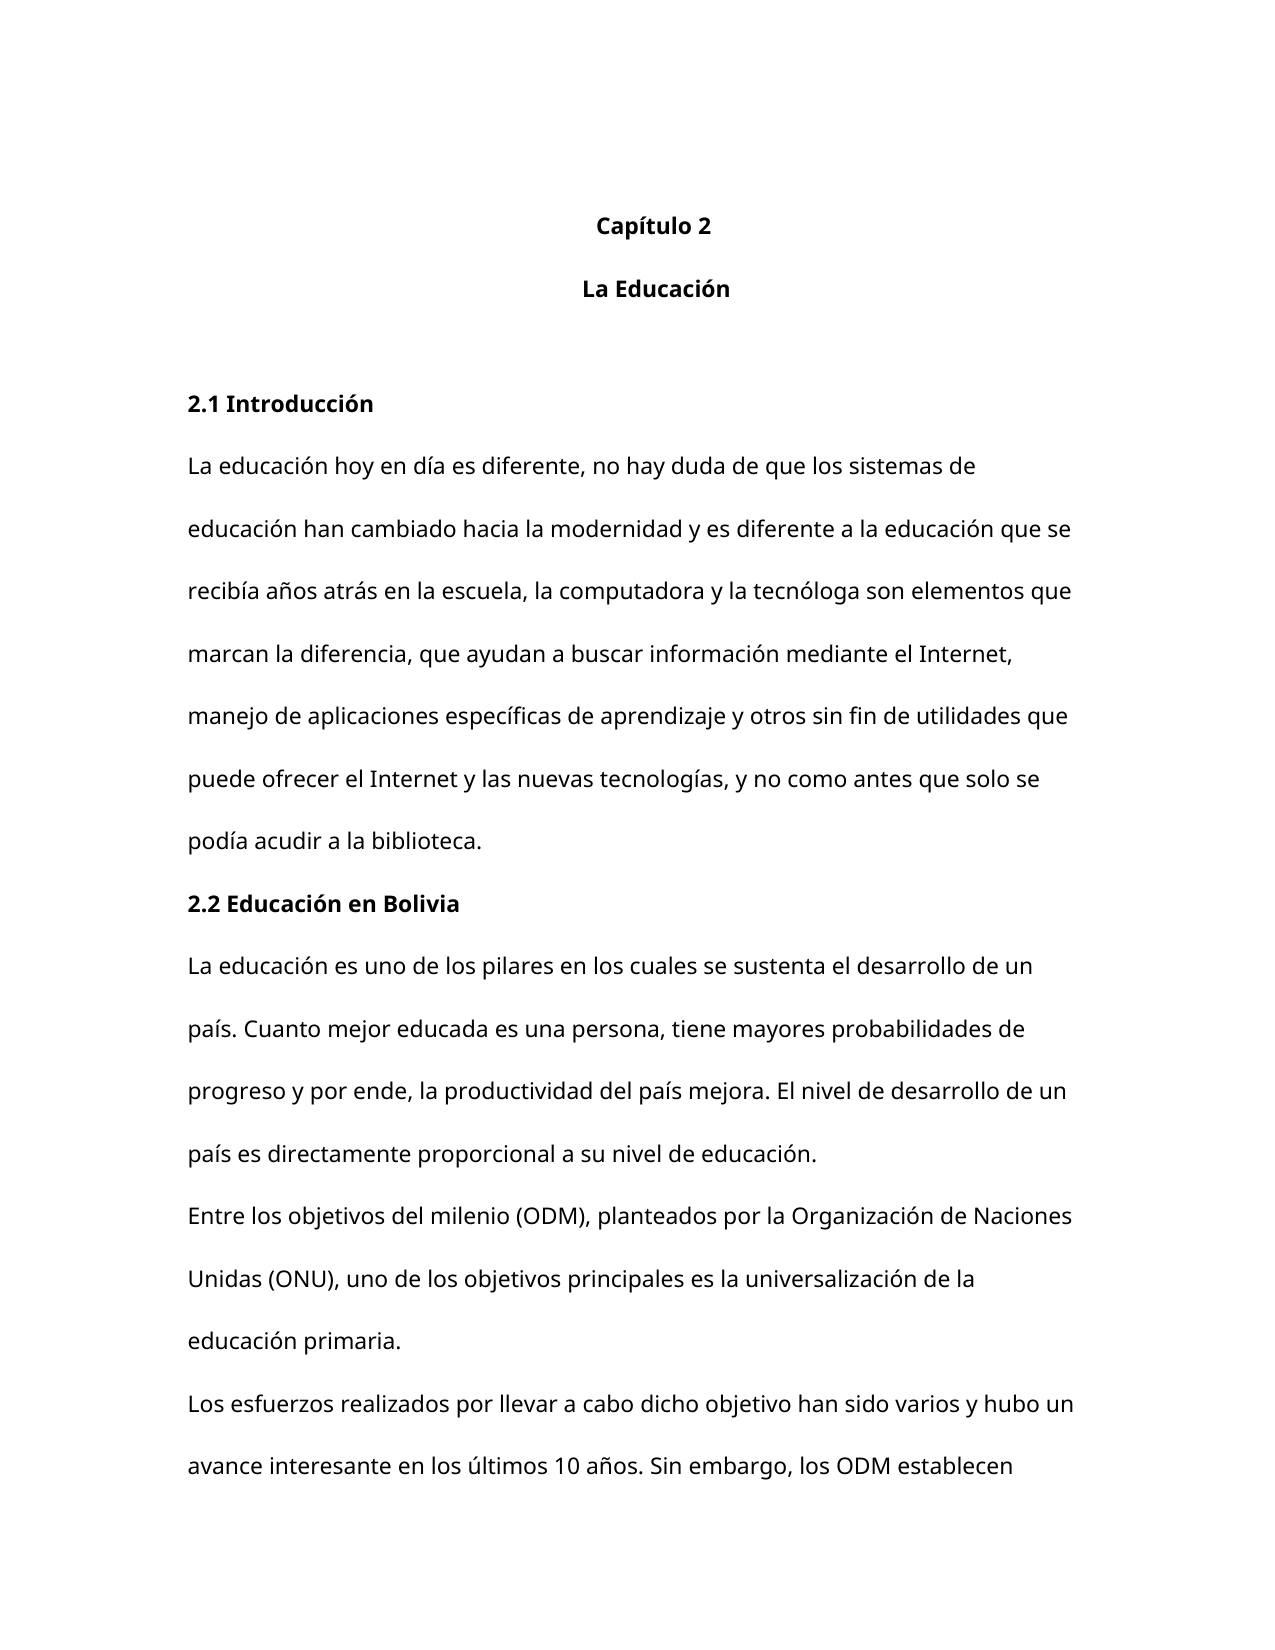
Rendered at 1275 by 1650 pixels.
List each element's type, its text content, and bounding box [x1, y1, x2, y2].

text La educación es uno de los pilares en los cuales se sustenta el desarrollo de un país. Cuanto mejor educada es una persona, tiene mayores probabilidades de progreso y por ende, la productividad del país mejora. El nivel de desarrollo de un país es directamente proporcional a su nivel de educación. [187, 950, 1087, 1169]
text La educación hoy en día es diferente, no hay duda de que los sistemas de educación han cambiado hacia la modernidad y es diferente a la educación que se recibía años atrás en la escuela, la computadora y la tecnóloga son elementos que marcan la diferencia, que ayudan a buscar información mediante el Internet, manejo de aplicaciones específicas de aprendizaje y otros sin fin de utilidades que puede ofrecer el Internet y las nuevas tecnologías, y no como antes que solo se podía acudir a la biblioteca. [187, 450, 1087, 856]
text Entre los objetivos del milenio (ODM), planteados por la Organización de Naciones Unidas (ONU), uno de los objetivos principales es la universalización de la educación primaria. [187, 1200, 1087, 1356]
subtitle 2.1 Introducción [187, 388, 1087, 419]
subtitle 2.2 Educación en Bolivia [187, 888, 1087, 919]
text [187, 1388, 1087, 1481]
subtitle Capítulo 2 La Educación [225, 210, 1087, 304]
